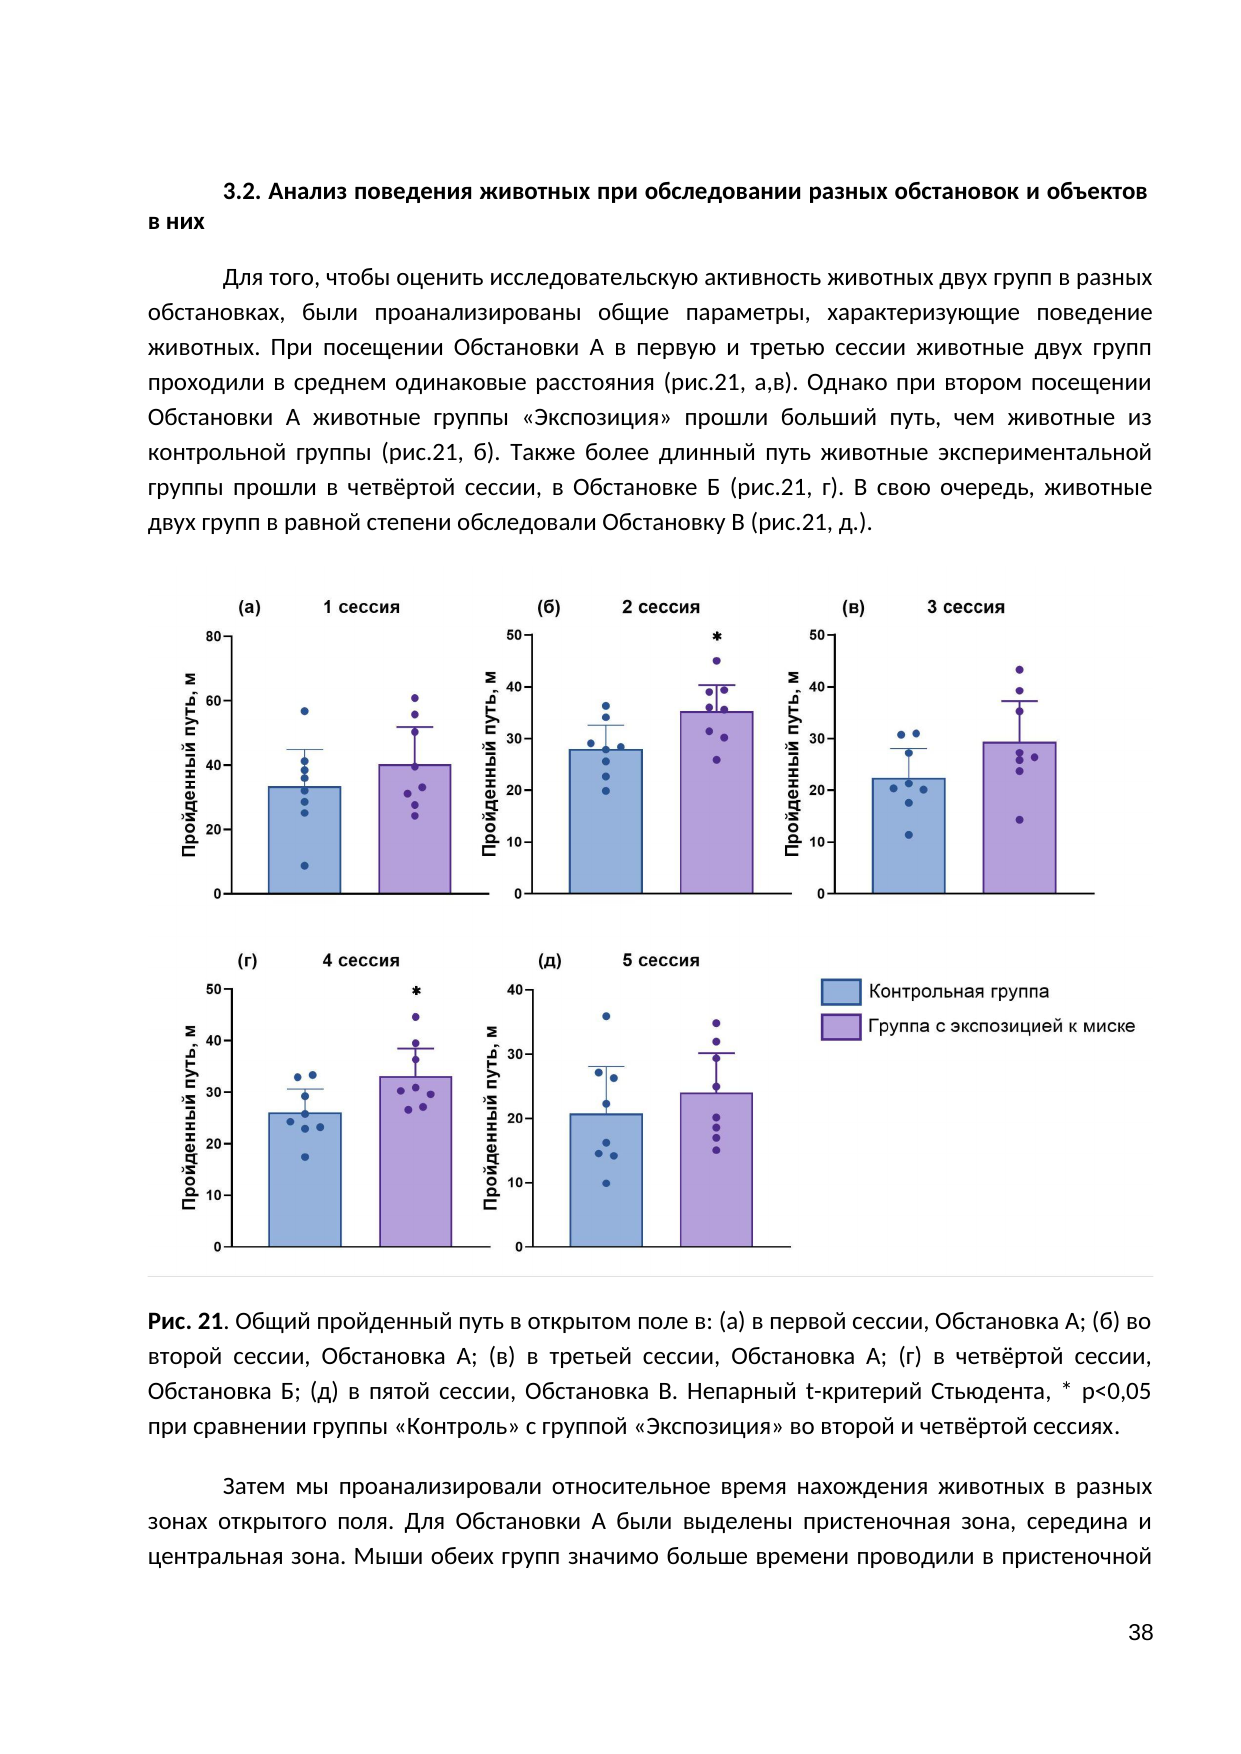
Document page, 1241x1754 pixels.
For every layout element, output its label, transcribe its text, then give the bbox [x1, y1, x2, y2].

subtitle 3.2. Анализ поведения животных при обследовании разных обстановок и объектов в них [148, 175, 1149, 236]
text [148, 1470, 1153, 1571]
picture [147, 566, 1154, 1277]
text Рис. 21. Общий пройденный путь в открытом поле в: (а) в первой сессии, Обстановка А; (б) во второй сессии, Обстановка А; (в) в третьей сессии, Обстановка А; (г) в четвёртой сессии, Обстановка Б; (д) в пятой сессии, Обстановка В. Непарный t-критерий Стьюдента, * р<0,05 при сравнении группы «Контроль» с группой «Экспозиция» во второй и четвёртой сессиях. [148, 1305, 1153, 1441]
text Для того, чтобы оценить исследовательскую активность животных двух групп в разных обстановках, были проанализированы общие параметры, характеризующие поведение животных. При посещении Обстановки А в первую и третью сессии животные двух групп проходили в среднем одинаковые расстояния (рис.21, а,в). Однако при втором посещении Обстановки А животные группы «Экспозиция» прошли больший путь, чем животные из контрольной группы (рис.21, б). Также более длинный путь животные экспериментальной группы прошли в четвёртой сессии, в Обстановке Б (рис.21, г). В свою очередь, животные двух групп в равной степени обследовали Обстановку В (рис.21, д.). [148, 261, 1153, 537]
